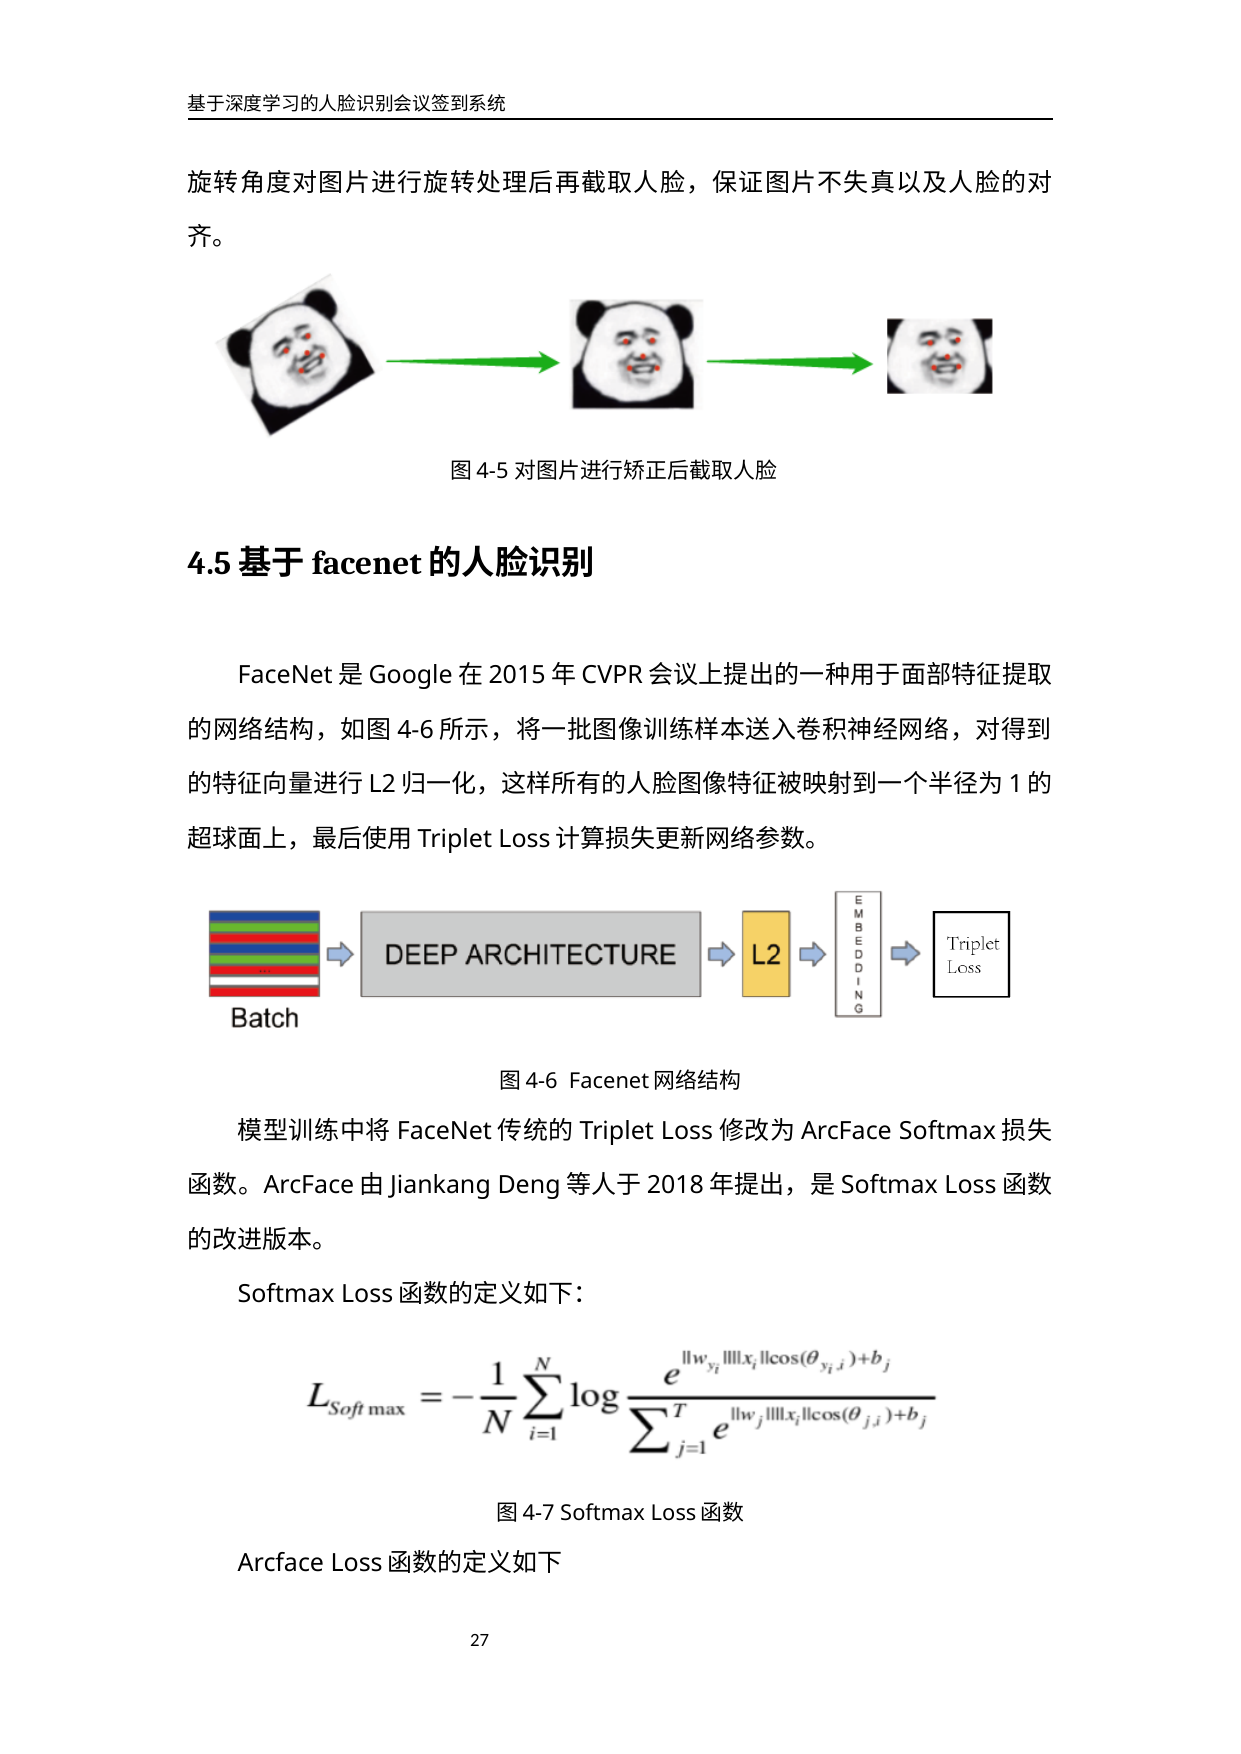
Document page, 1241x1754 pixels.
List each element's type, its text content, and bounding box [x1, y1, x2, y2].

picture [188, 872, 1053, 1050]
text 图4-6 Facenet网络结构 [187, 1063, 1053, 1095]
text 图4-7 Softmax Loss函数 [187, 1495, 1053, 1527]
picture [187, 270, 1053, 440]
text 模型训练中将FaceNet传统的Triplet Loss修改为ArcFace Softmax损失函数。ArcFace由Jiankang Deng等人于2018年提出，是Softmax Loss函数的改进版本。 [187, 1111, 1053, 1256]
text Softmax Loss函数的定义如下： [187, 1274, 1053, 1310]
text 图4-5 对图片进行矫正后截取人脸 [406, 453, 1053, 485]
subtitle 4.5 基于facenet的人脸识别 [187, 528, 1053, 593]
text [187, 162, 1053, 253]
text FaceNet是Google在2015年CVPR会议上提出的一种用于面部特征提取的网络结构，如图4-6所示，将一批图像训练样本送入卷积神经网络，对得到的特征向量进行L2归一化，这样所有的人脸图像特征被映射到一个半径为1的超球面上，最后使用Triplet Loss计算损失更新网络参数。 [187, 655, 1053, 854]
picture [187, 1328, 1058, 1482]
text Arcface Loss函数的定义如下 [187, 1543, 1053, 1579]
